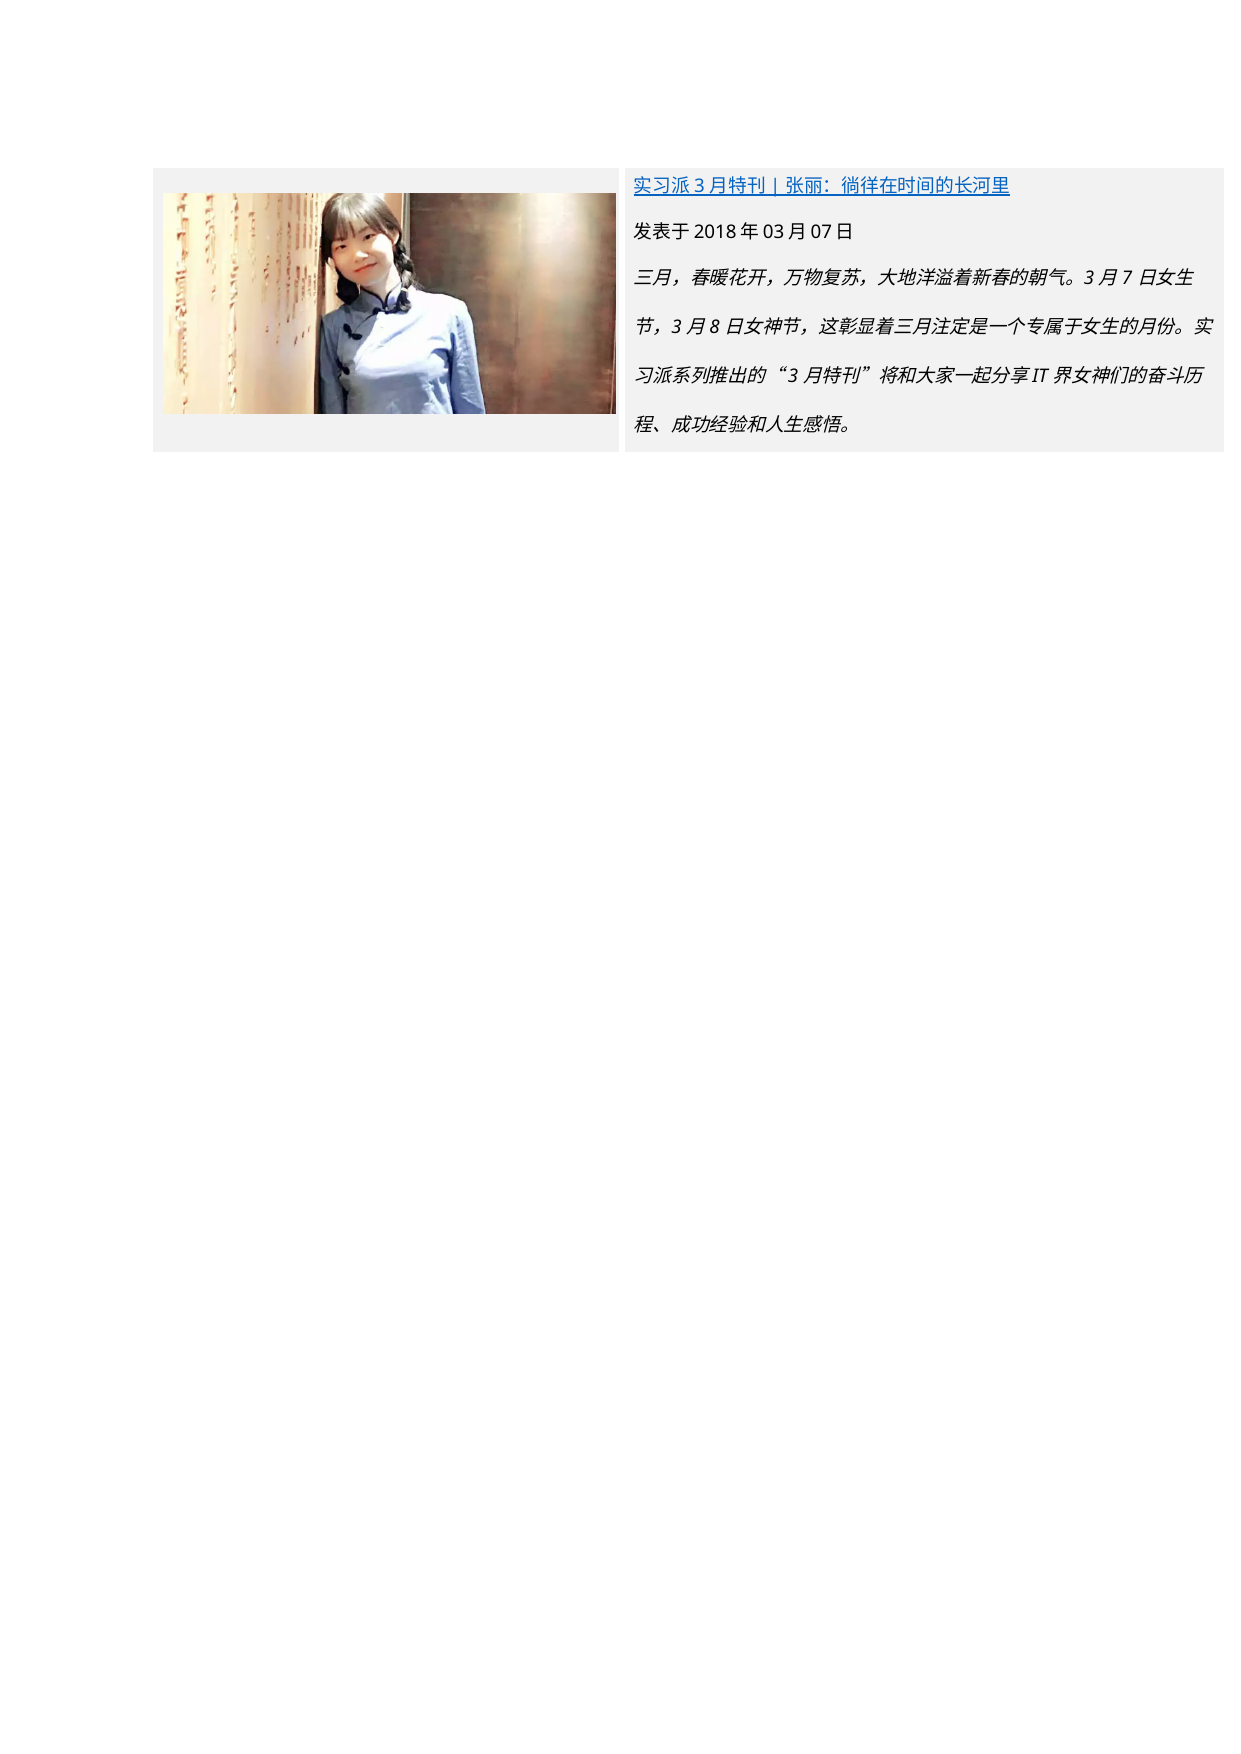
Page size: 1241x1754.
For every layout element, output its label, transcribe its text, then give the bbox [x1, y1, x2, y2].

picture [163, 193, 616, 414]
table_cell [153, 168, 619, 452]
table_cell 实习派 3 月特刊 | 张丽：徜徉在时间的长河里 发表于2018年03月07日 三月，春暖花开，万物复苏，大地洋溢着新春的朝气。3 月 7 日女生节，3 月 8 日女神节，这彰显着三月注定是一个专属于女生的月份。实习派系列推出的“ 3 月特刊”将和大家一起分享 IT 界女神们的奋斗历程、成功经验和人生感悟。 [625, 168, 1224, 452]
